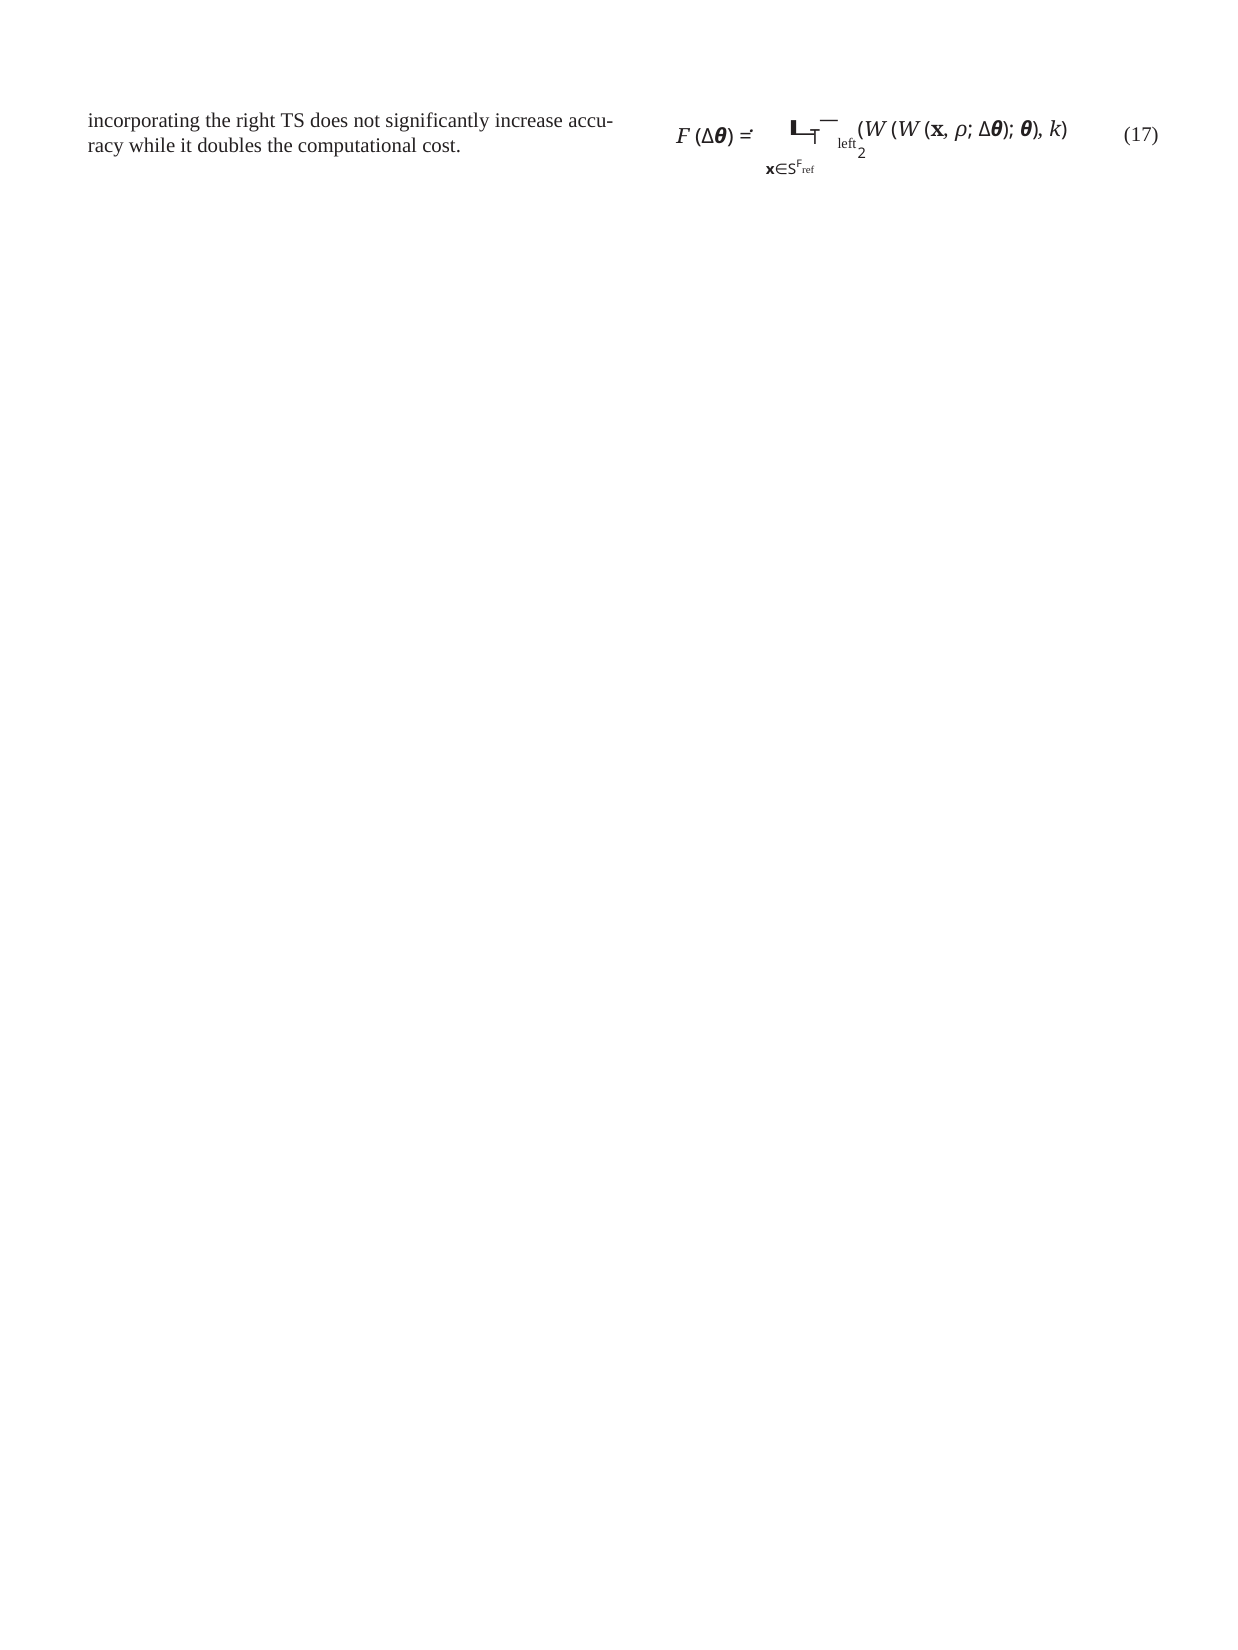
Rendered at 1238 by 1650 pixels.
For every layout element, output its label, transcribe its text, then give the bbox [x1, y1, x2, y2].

text (17) [1124, 122, 1171, 146]
text incorporating the right TS does not significantly increase accu- racy while it doubles the computational cost. [88, 108, 615, 157]
text x∈SFref [766, 156, 856, 178]
text . F (Δθ) = [676, 121, 760, 149]
text T¯left [764, 115, 856, 155]
text (W (W (x, ρ; Δθ); θ), k) 2 [858, 114, 1086, 179]
